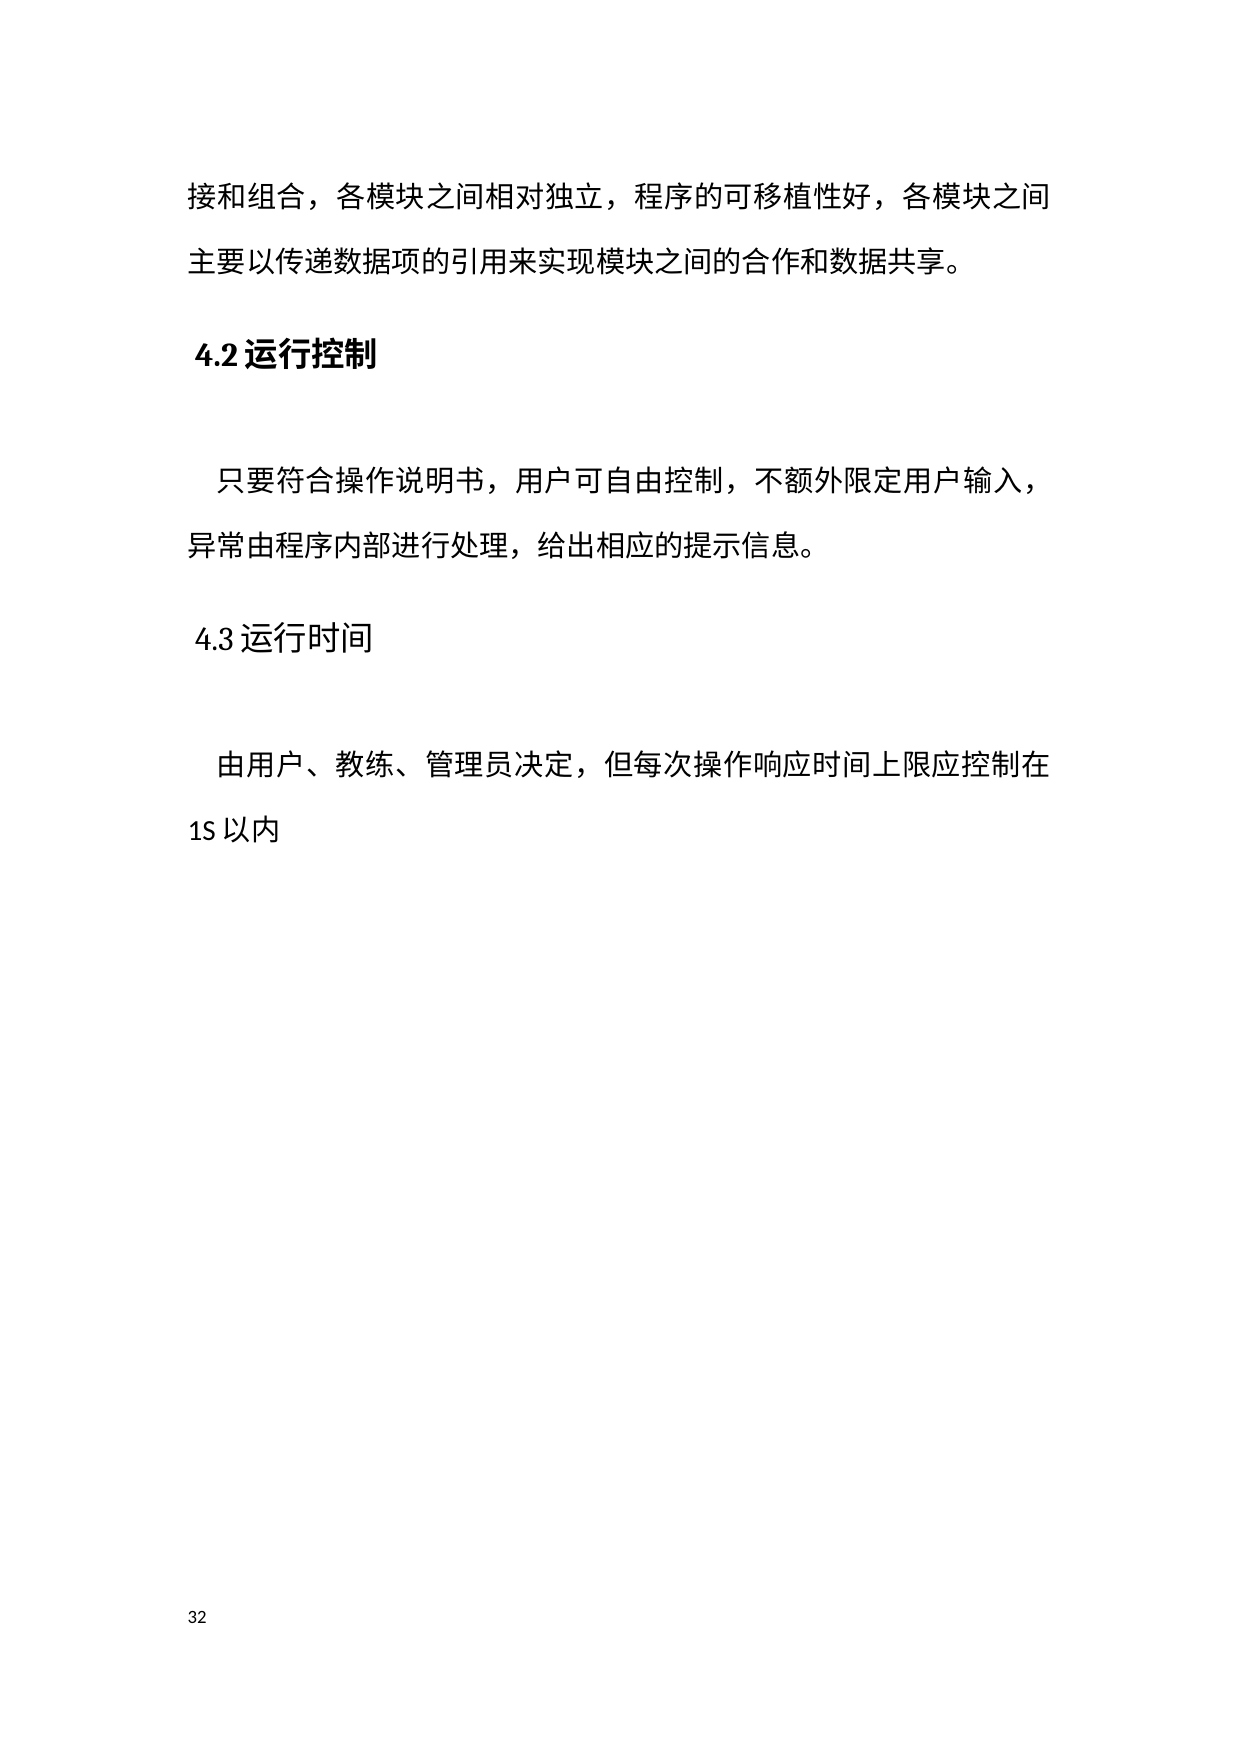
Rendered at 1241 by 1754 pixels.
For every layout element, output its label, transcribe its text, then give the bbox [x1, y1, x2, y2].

text 由用户、教练、管理员决定，但每次操作响应时间上限应控制在1S以内 [187, 731, 1053, 861]
text 只要符合操作说明书，用户可自由控制，不额外限定用户输入，异常由程序内部进行处理，给出相应的提示信息。 [187, 446, 1053, 576]
subtitle 4.2运行控制 [187, 319, 1053, 384]
subtitle 4.3运行时间 [187, 603, 1053, 668]
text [187, 162, 1053, 292]
